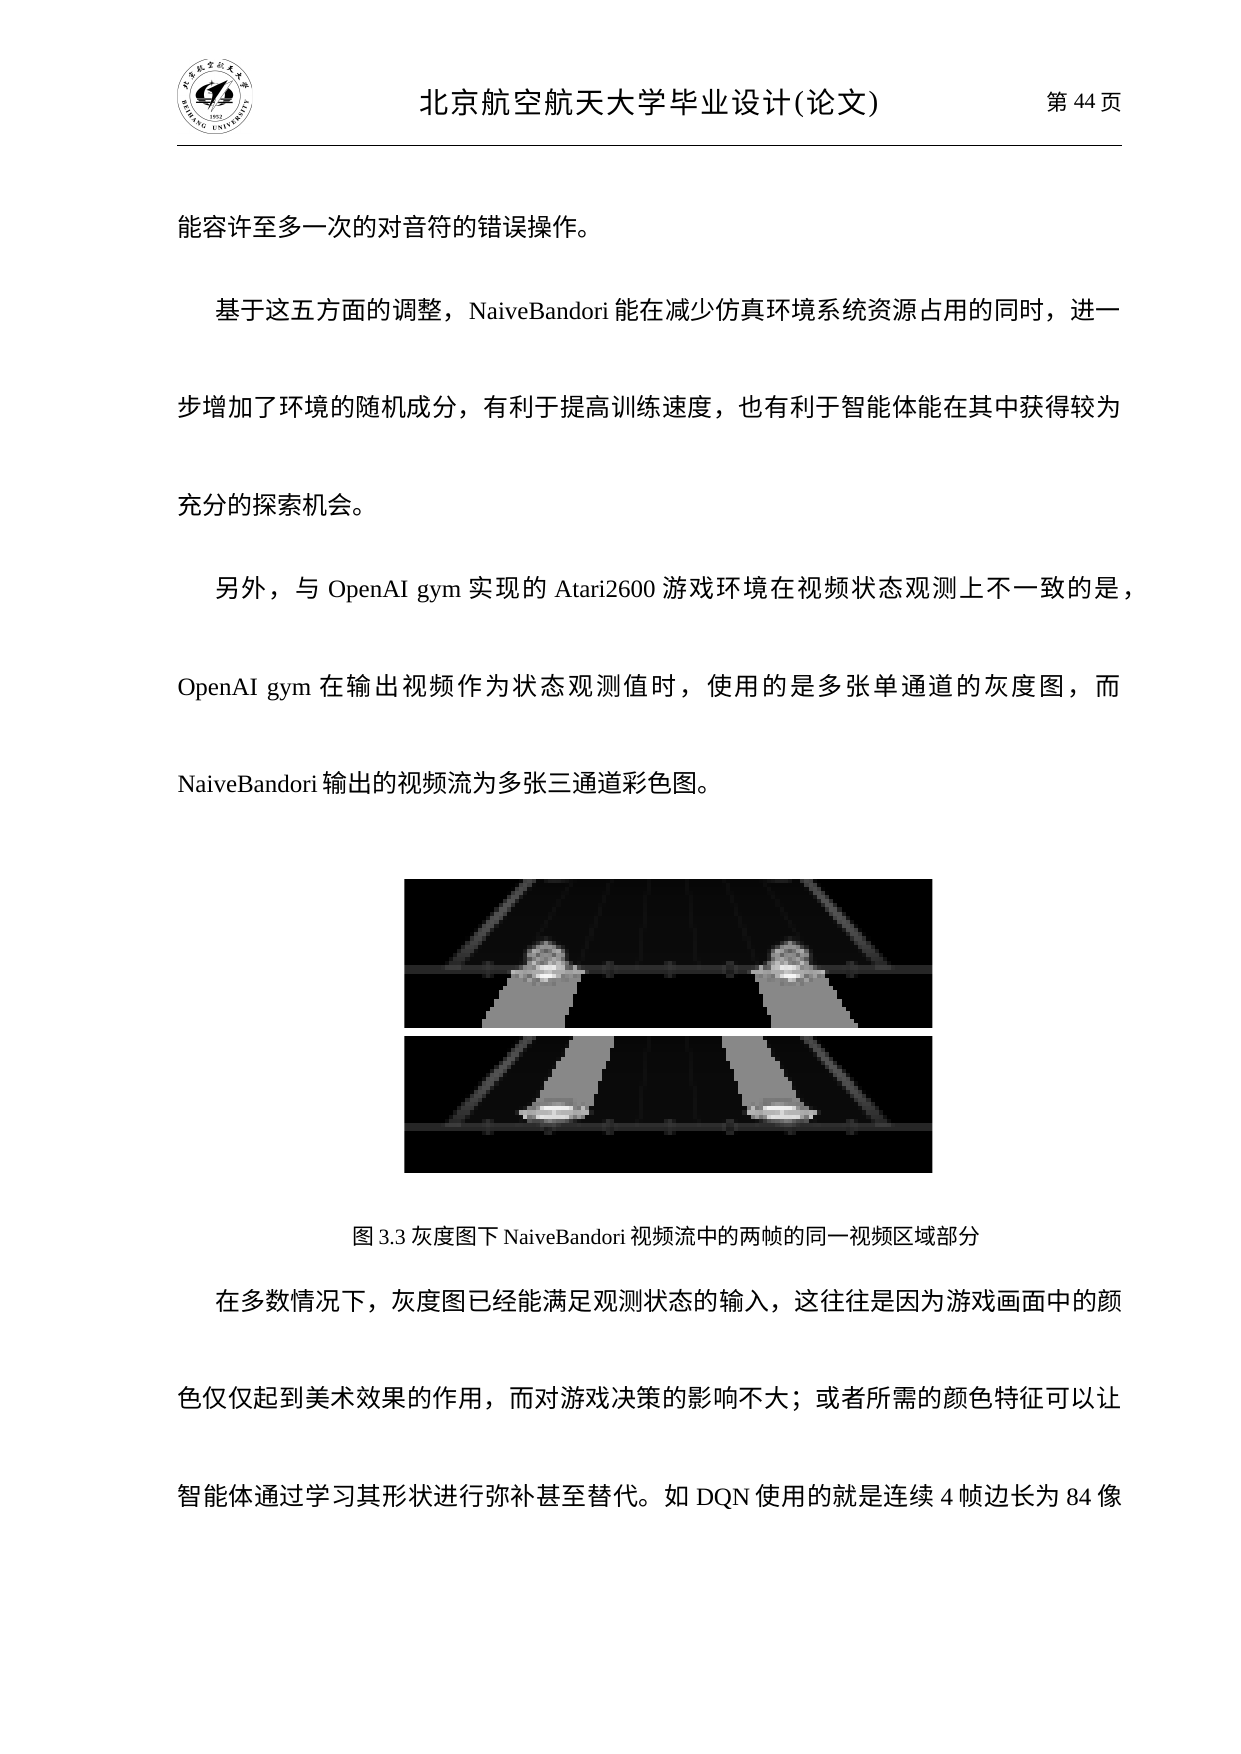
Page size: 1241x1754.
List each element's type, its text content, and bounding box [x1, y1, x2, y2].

text 基于这五方面的调整，NaiveBandori能在减少仿真环境系统资源占用的同时，进一步增加了环境的随机成分，有利于提高训练速度，也有利于智能体能在其中获得较为充分的探索机会。 [177, 276, 1122, 536]
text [177, 1267, 1122, 1527]
picture [177, 59, 253, 134]
text 另外，与OpenAI gym实现的Atari2600游戏环境在视频状态观测上不一致的是，OpenAI gym在输出视频作为状态观测值时，使用的是多张单通道的灰度图，而NaiveBandori输出的视频流为多张三通道彩色图。 [177, 554, 1122, 814]
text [177, 193, 1122, 258]
picture [404, 879, 933, 1173]
text 图3.3 灰度图下NaiveBandori视频流中的两帧的同一视频区域部分 [177, 1218, 1122, 1251]
